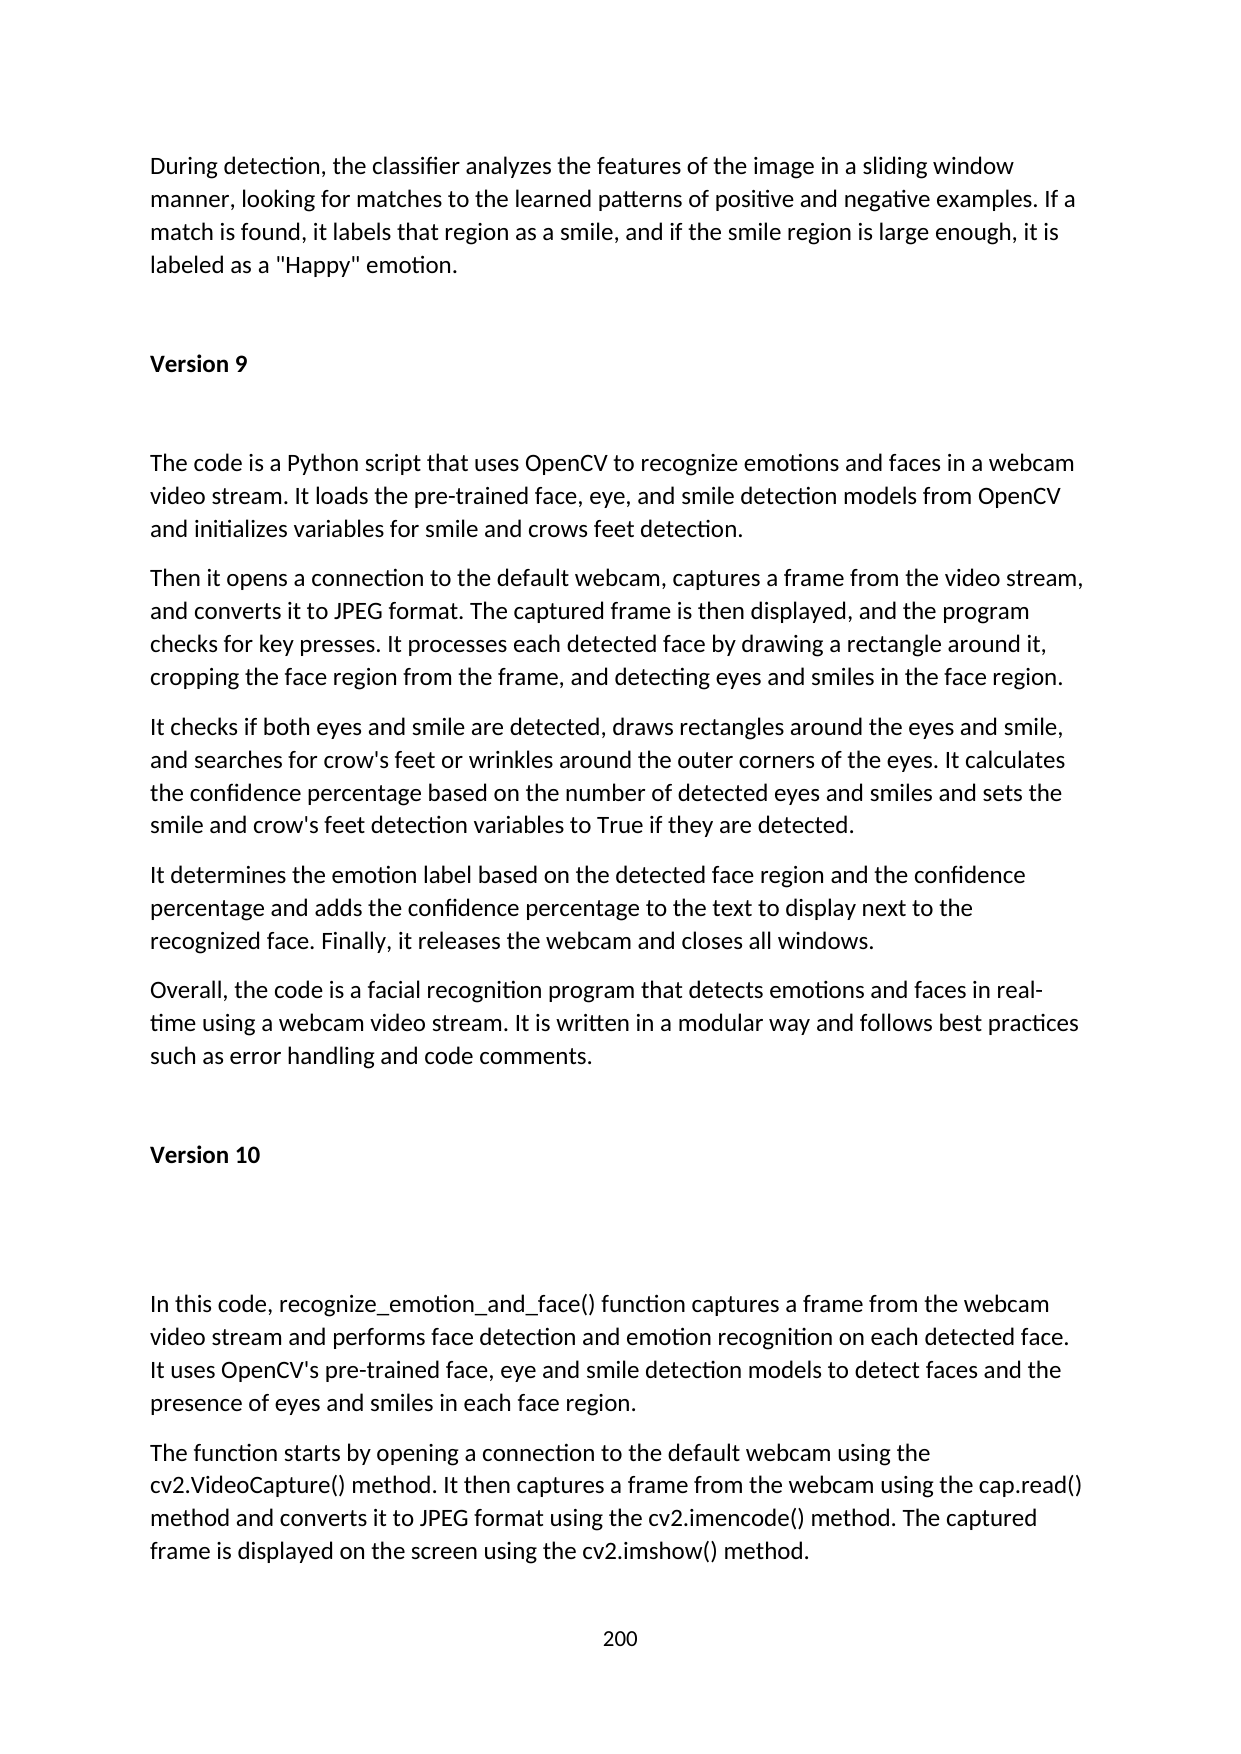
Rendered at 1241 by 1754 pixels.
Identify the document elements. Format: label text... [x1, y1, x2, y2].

text It checks if both eyes and smile are detected, draws rectangles around the eyes and smile, and searches for crow's feet or wrinkles around the outer corners of the eyes. It calculates the confidence percentage based on the number of detected eyes and smiles and sets the smile and crow's feet detection variables to True if they are detected. [150, 711, 1090, 840]
text Overall, the code is a facial recognition program that detects emotions and faces in real-time using a webcam video stream. It is written in a modular way and follows best practices such as error handling and code comments. [150, 974, 1090, 1071]
text The function starts by opening a connection to the default webcam using the cv2.VideoCapture() method. It then captures a frame from the webcam using the cap.read() method and converts it to JPEG format using the cv2.imencode() method. The captured frame is displayed on the screen using the cv2.imshow() method. [150, 1437, 1090, 1566]
text In this code, recognize_emotion_and_face() function captures a frame from the webcam video stream and performs face detection and emotion recognition on each detected face. It uses OpenCV's pre-trained face, eye and smile detection models to detect faces and the presence of eyes and smiles in each face region. [150, 1288, 1090, 1418]
text Then it opens a connection to the default webcam, captures a frame from the video stream, and converts it to JPEG format. The captured frame is then displayed, and the program checks for key presses. It processes each detected face by drawing a rectangle around it, cropping the face region from the frame, and detecting eyes and smiles in the face region. [150, 562, 1090, 692]
text Version 10 [150, 1139, 1090, 1170]
text The code is a Python script that uses OpenCV to recognize emotions and faces in a webcam video stream. It loads the pre-trained face, eye, and smile detection models from OpenCV and initializes variables for smile and crows feet detection. [150, 447, 1090, 543]
text Version 9 [150, 348, 1090, 378]
text It determines the emotion label based on the detected face region and the confidence percentage and adds the confidence percentage to the text to display next to the recognized face. Finally, it releases the webcam and closes all windows. [150, 859, 1090, 956]
text During detection, the classifier analyzes the features of the image in a sliding window manner, looking for matches to the learned patterns of positive and negative examples. If a match is found, it labels that region as a smile, and if the smile region is large enough, it is labeled as a "Happy" emotion. [150, 150, 1090, 279]
